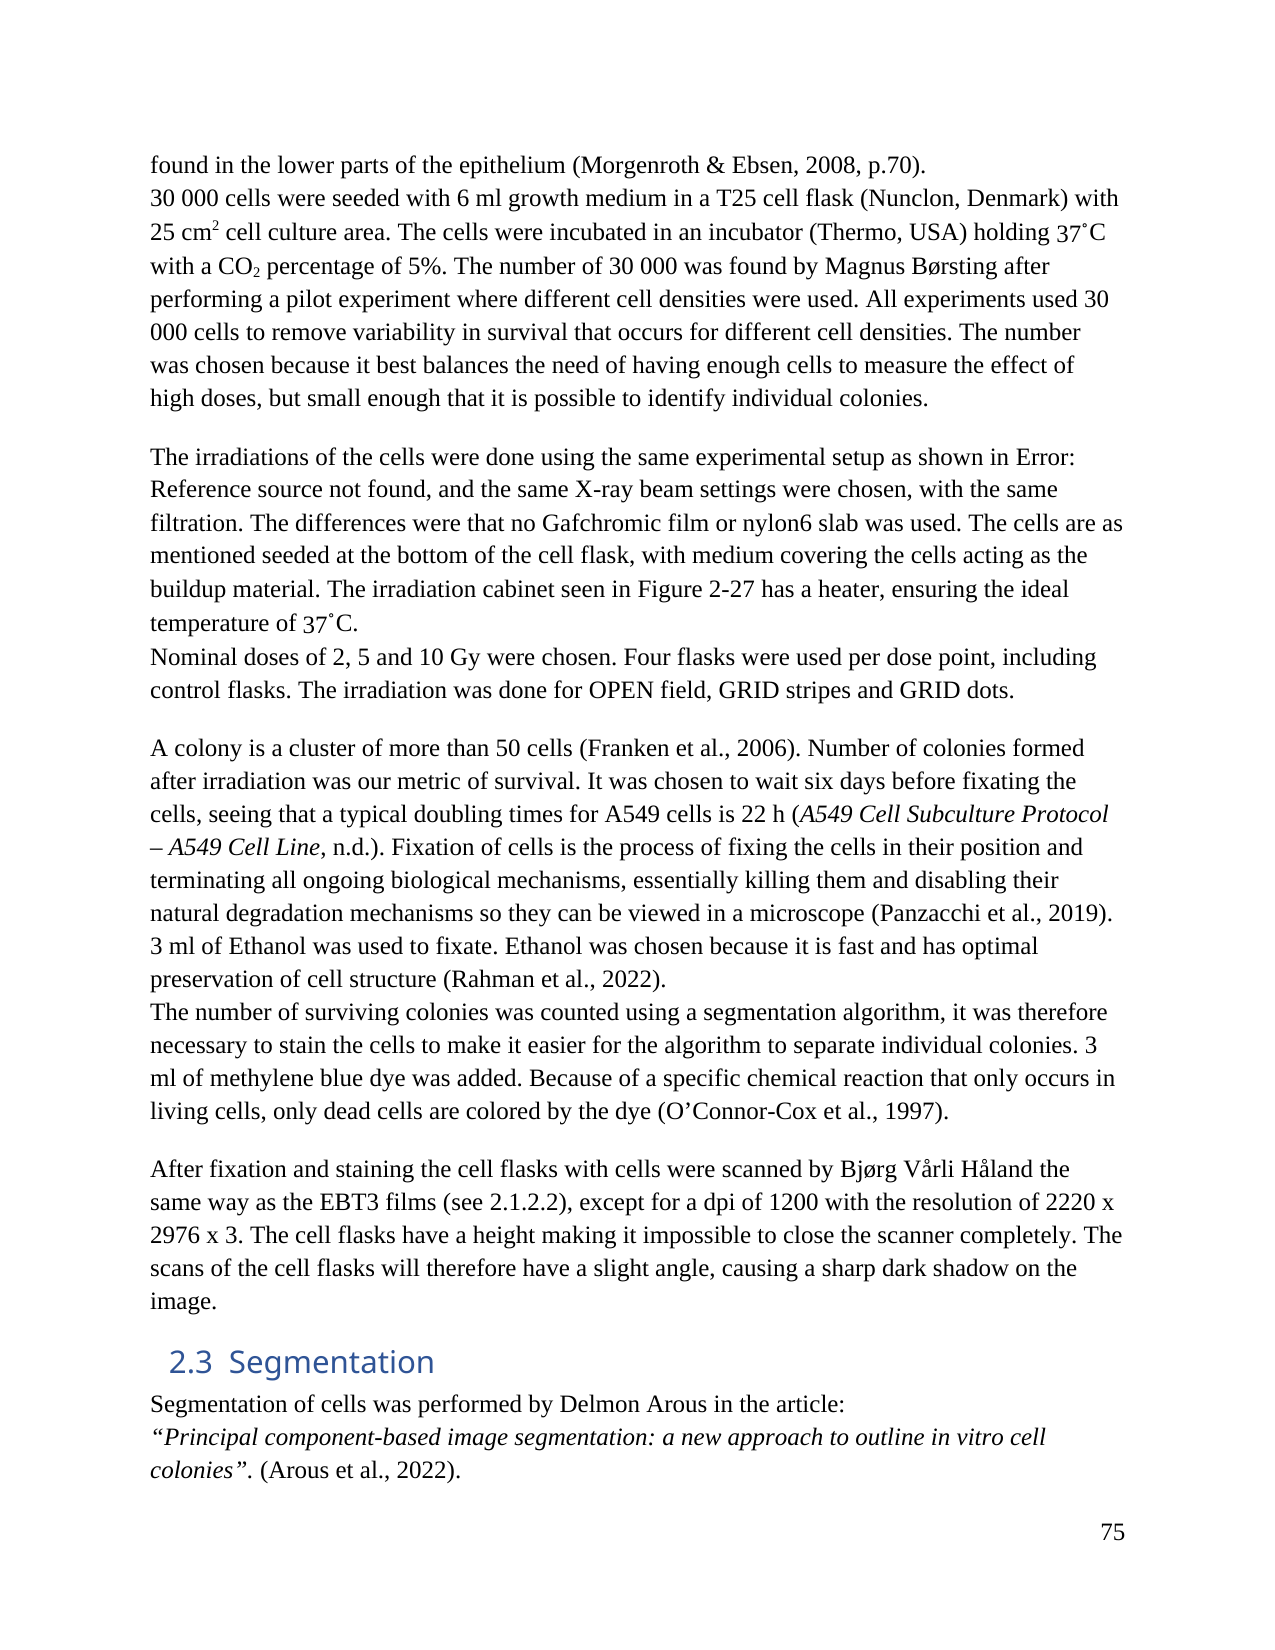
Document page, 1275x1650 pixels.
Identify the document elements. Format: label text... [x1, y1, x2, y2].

text A colony is a cluster of more than 50 cells (Franken et al., 2006). Number of colonies formed after irradiation was our metric of survival. It was chosen to wait six days before fixating the cells, seeing that a typical doubling times for A549 cells is 22 h (A549 Cell Subculture Protocol – A549 Cell Line, n.d.). Fixation of cells is the process of fixing the cells in their position and terminating all ongoing biological mechanisms, essentially killing them and disabling their natural degradation mechanisms so they can be viewed in a microscope (Panzacchi et al., 2019). 3 ml of Ethanol was used to fixate. Ethanol was chosen because it is fast and has optimal preservation of cell structure (Rahman et al., 2022). The number of surviving colonies was counted using a segmentation algorithm, it was therefore necessary to stain the cells to make it easier for the algorithm to separate individual colonies. 3 ml of methylene blue dye was added. Because of a specific chemical reaction that only occurs in living cells, only dead cells are colored by the dye (O’Connor-Cox et al., 1997). [150, 733, 1125, 1125]
subtitle Segmentation [169, 1340, 1125, 1383]
text After fixation and staining the cell flasks with cells were scanned by Bjørg Vårli Håland the same way as the EBT3 films (see 2.1.2.2), except for a dpi of 1200 with the resolution of 2220 x 2976 x 3. The cell flasks have a height making it impossible to close the scanner completely. The scans of the cell flasks will therefore have a slight angle, causing a sharp dark shadow on the image. [150, 1154, 1125, 1315]
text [150, 1389, 1125, 1484]
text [150, 150, 1125, 412]
